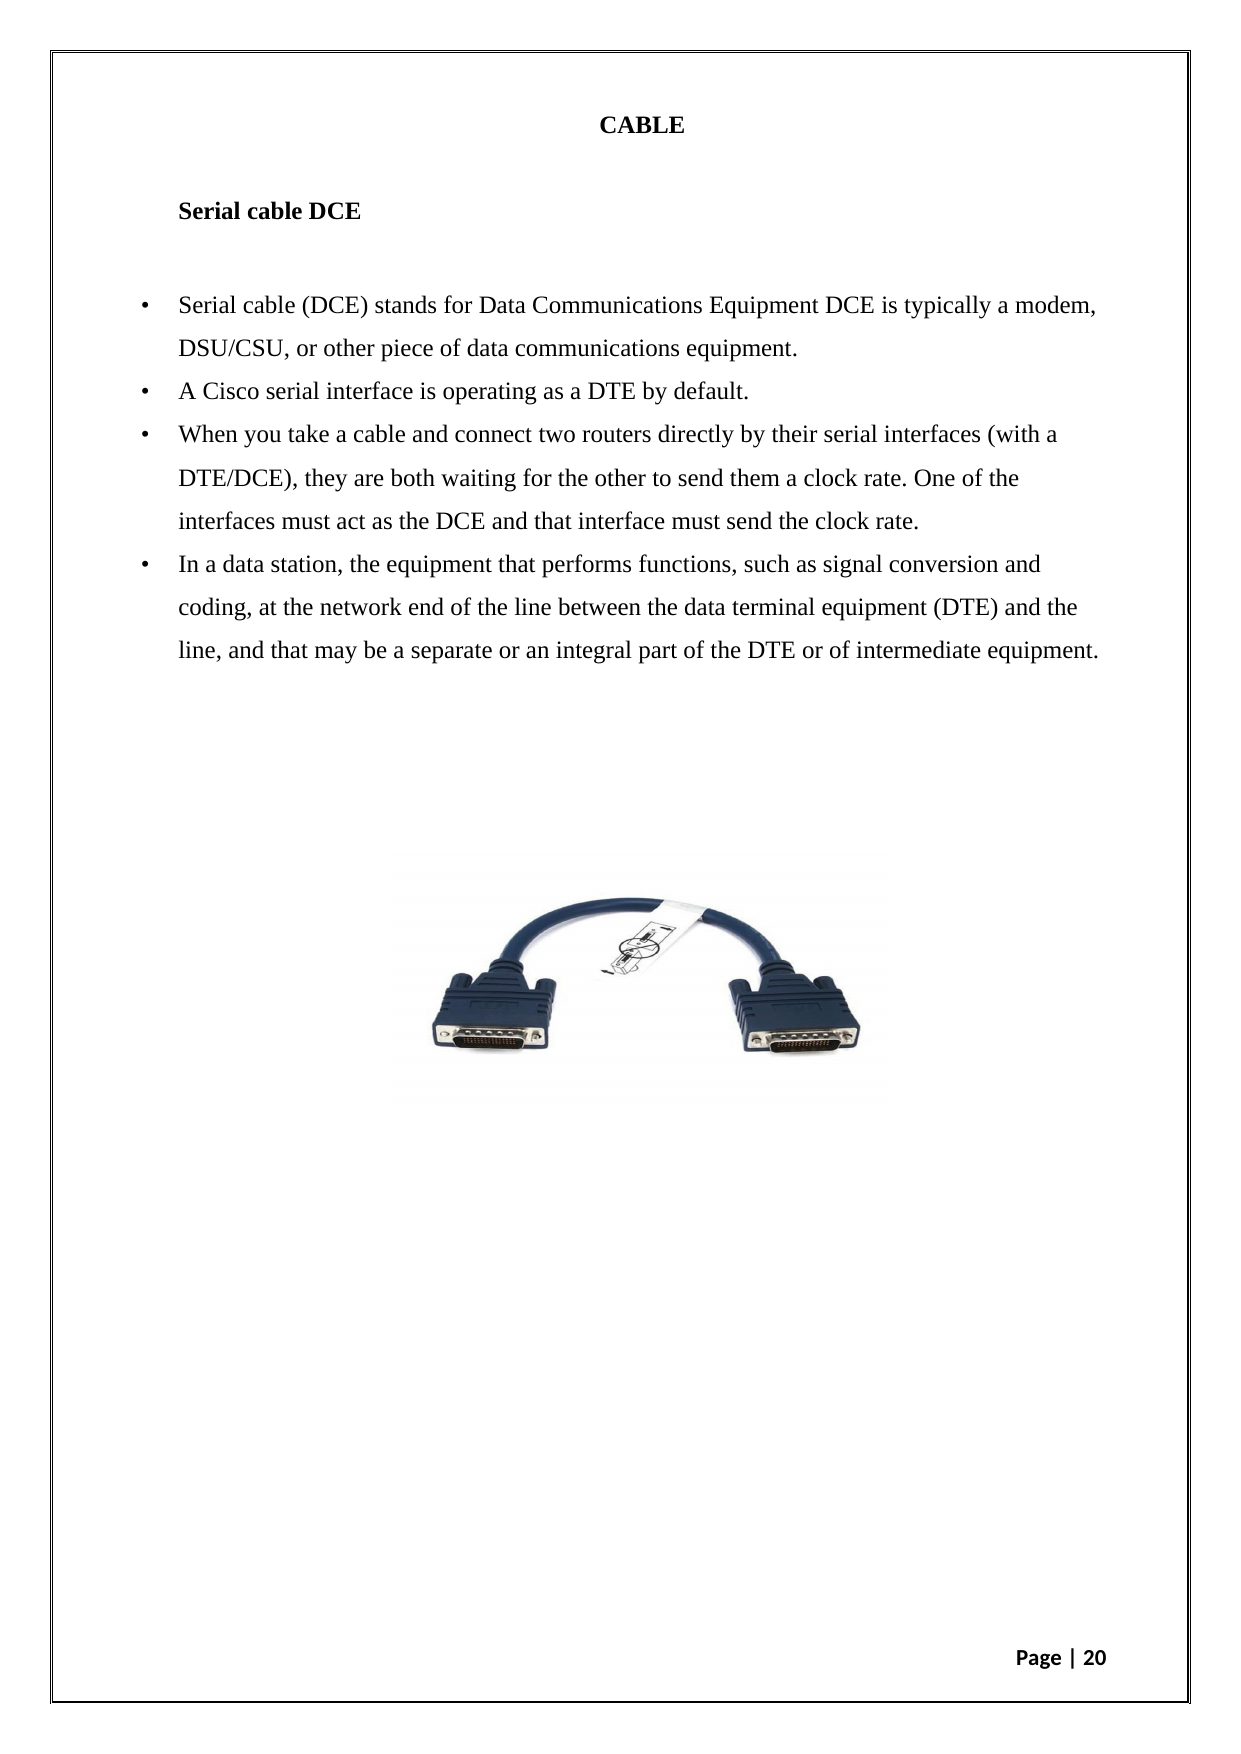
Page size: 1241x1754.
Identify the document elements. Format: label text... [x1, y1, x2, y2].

text Serial cable DCE [178, 196, 1106, 225]
list In a data station, the equipment that performs functions, such as signal conversion and coding, at the network end of the line between the data terminal equipment (DTE) and the line, and that may be a separate or an integral part of the DTE or of intermediate equipment. [141, 549, 1106, 664]
list Serial cable (DCE) stands for Data Communications Equipment DCE is typically a modem, DSU/CSU, or other piece of data communications equipment. [141, 290, 1106, 362]
list A Cisco serial interface is operating as a DTE by default. [141, 376, 1106, 405]
list When you take a cable and connect two routers directly by their serial interfaces (with a DTE/DCE), they are both waiting for the other to send them a clock rate. One of the interfaces must act as the DCE and that interface must send the clock rate. [141, 419, 1106, 534]
text CABLE [178, 110, 1106, 138]
picture [390, 850, 894, 1104]
